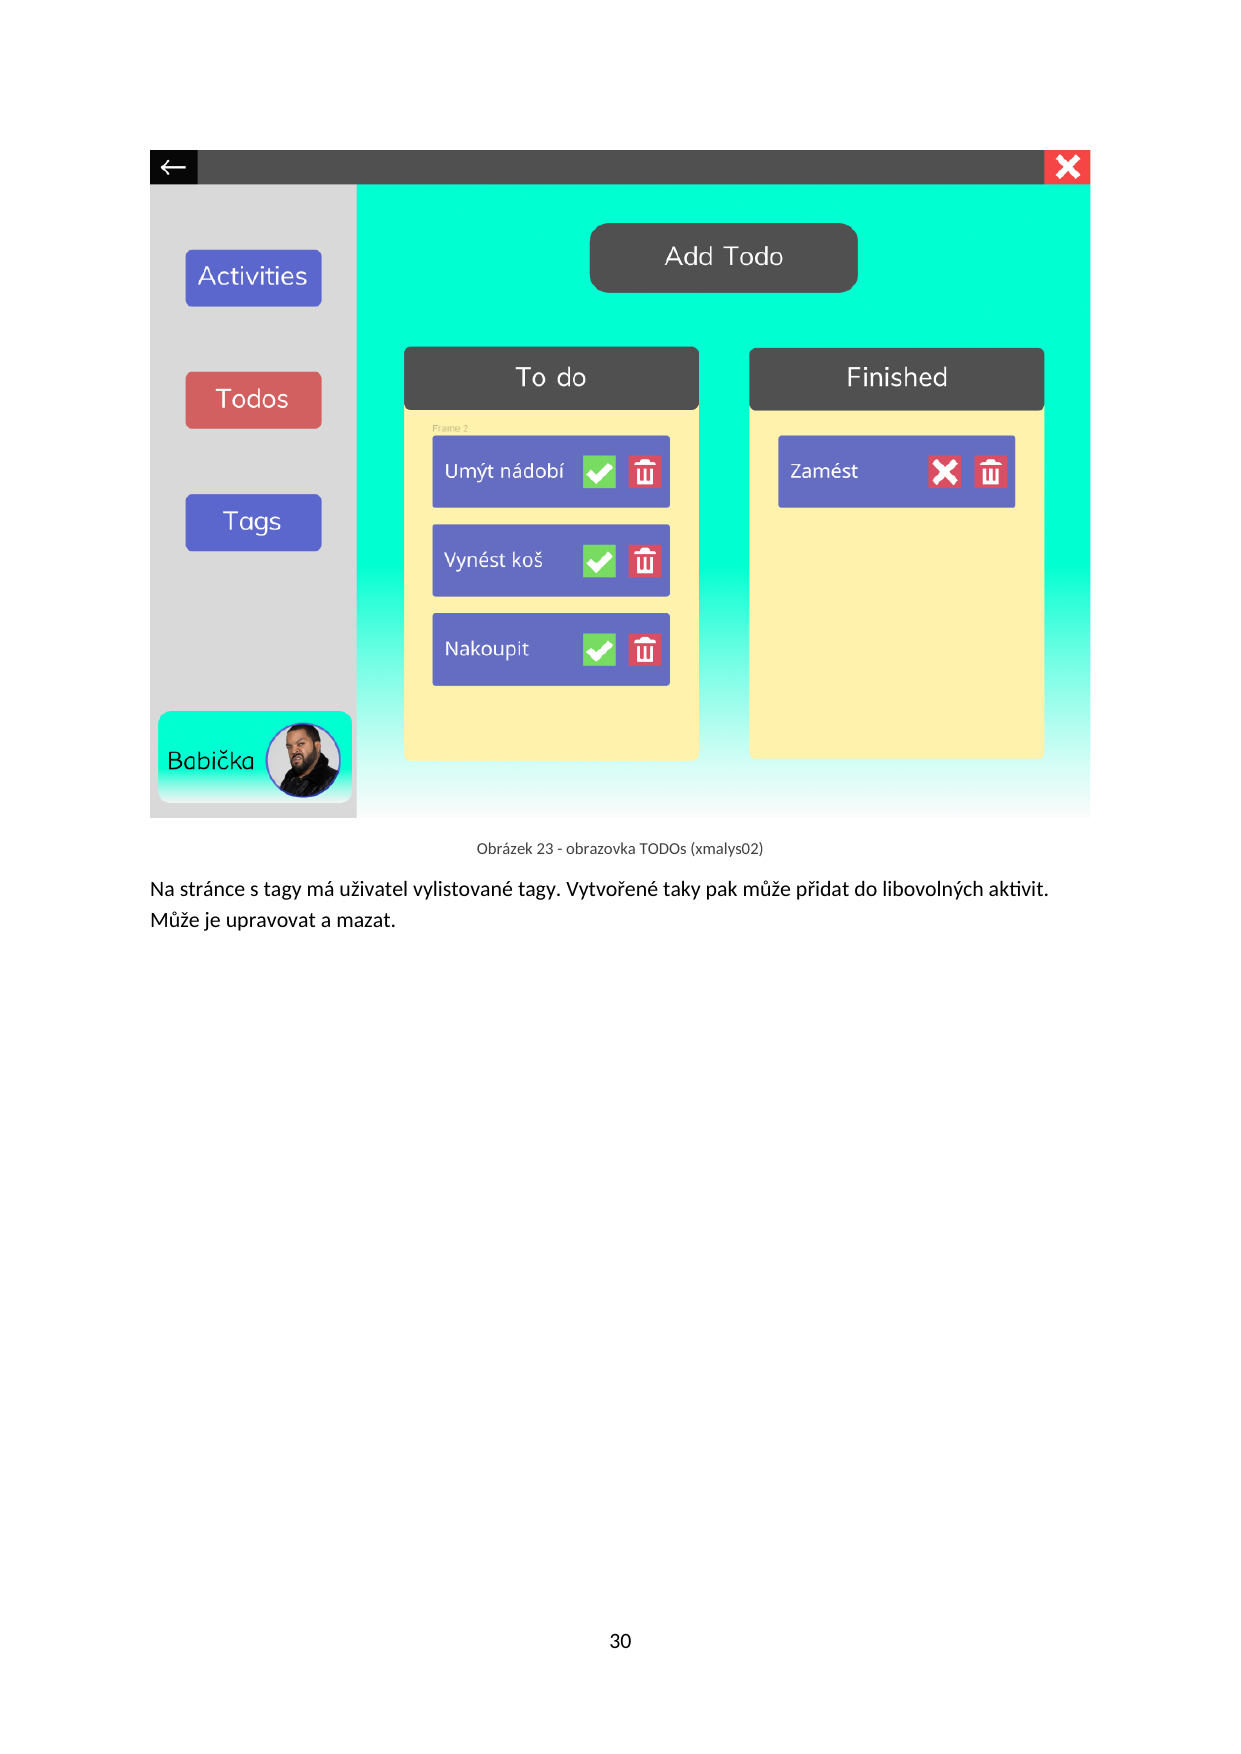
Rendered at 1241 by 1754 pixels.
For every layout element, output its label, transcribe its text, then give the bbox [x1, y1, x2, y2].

picture [150, 150, 1091, 818]
text Na stránce s tagy má uživatel vylistované tagy. Vytvořené taky pak může přidat do libovolných aktivit. Může je upravovat a mazat. [150, 875, 1090, 933]
text Obrázek 23 - obrazovka TODOs (xmalys02) [150, 838, 1090, 859]
